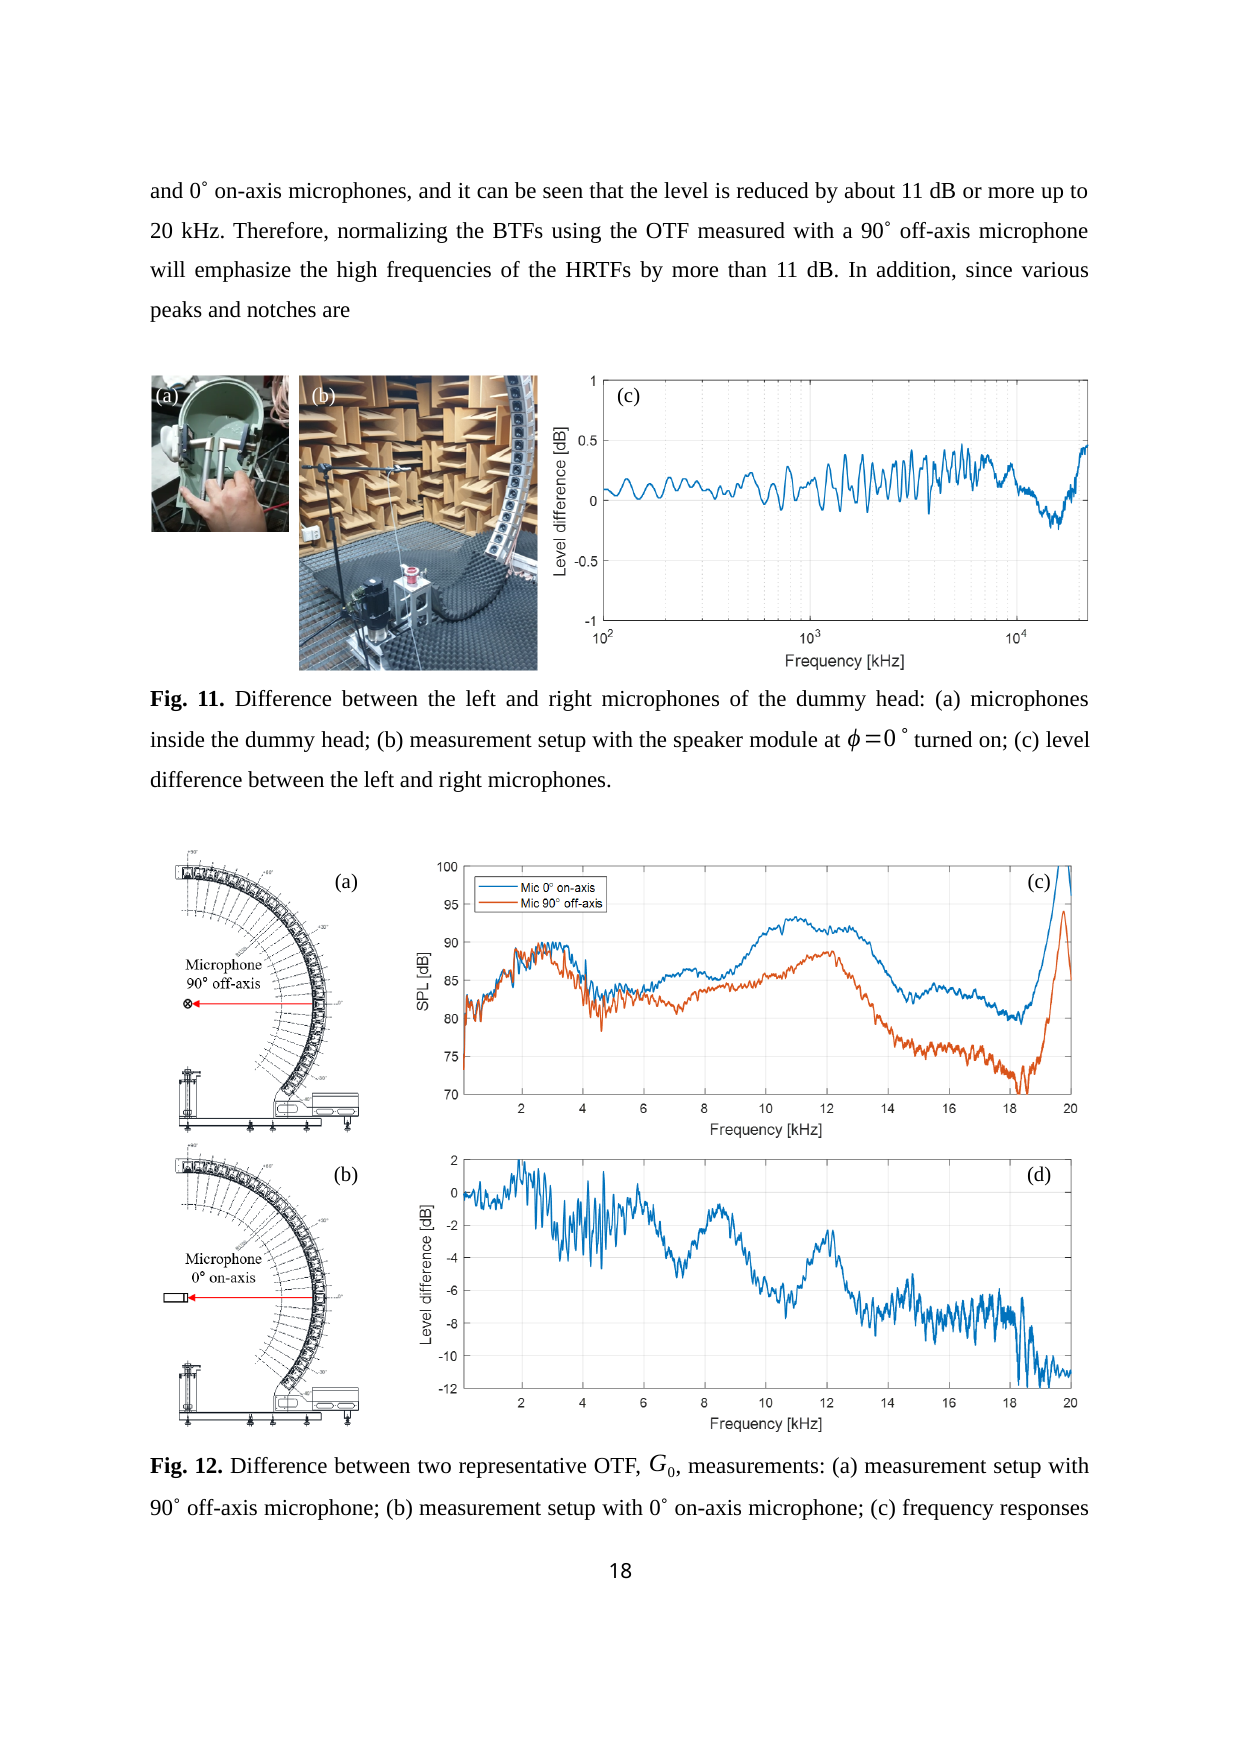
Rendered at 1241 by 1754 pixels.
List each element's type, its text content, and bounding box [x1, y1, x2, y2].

picture [160, 844, 1081, 1436]
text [150, 177, 1090, 322]
text Fig. 11. Difference between the left and right microphones of the dummy head: (a) microphones inside the dummy head; (b) measurement setup with the speaker module at turned on; (c) level difference between the left and right microphones. [150, 686, 1090, 792]
picture [150, 374, 1091, 672]
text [150, 1450, 1090, 1521]
